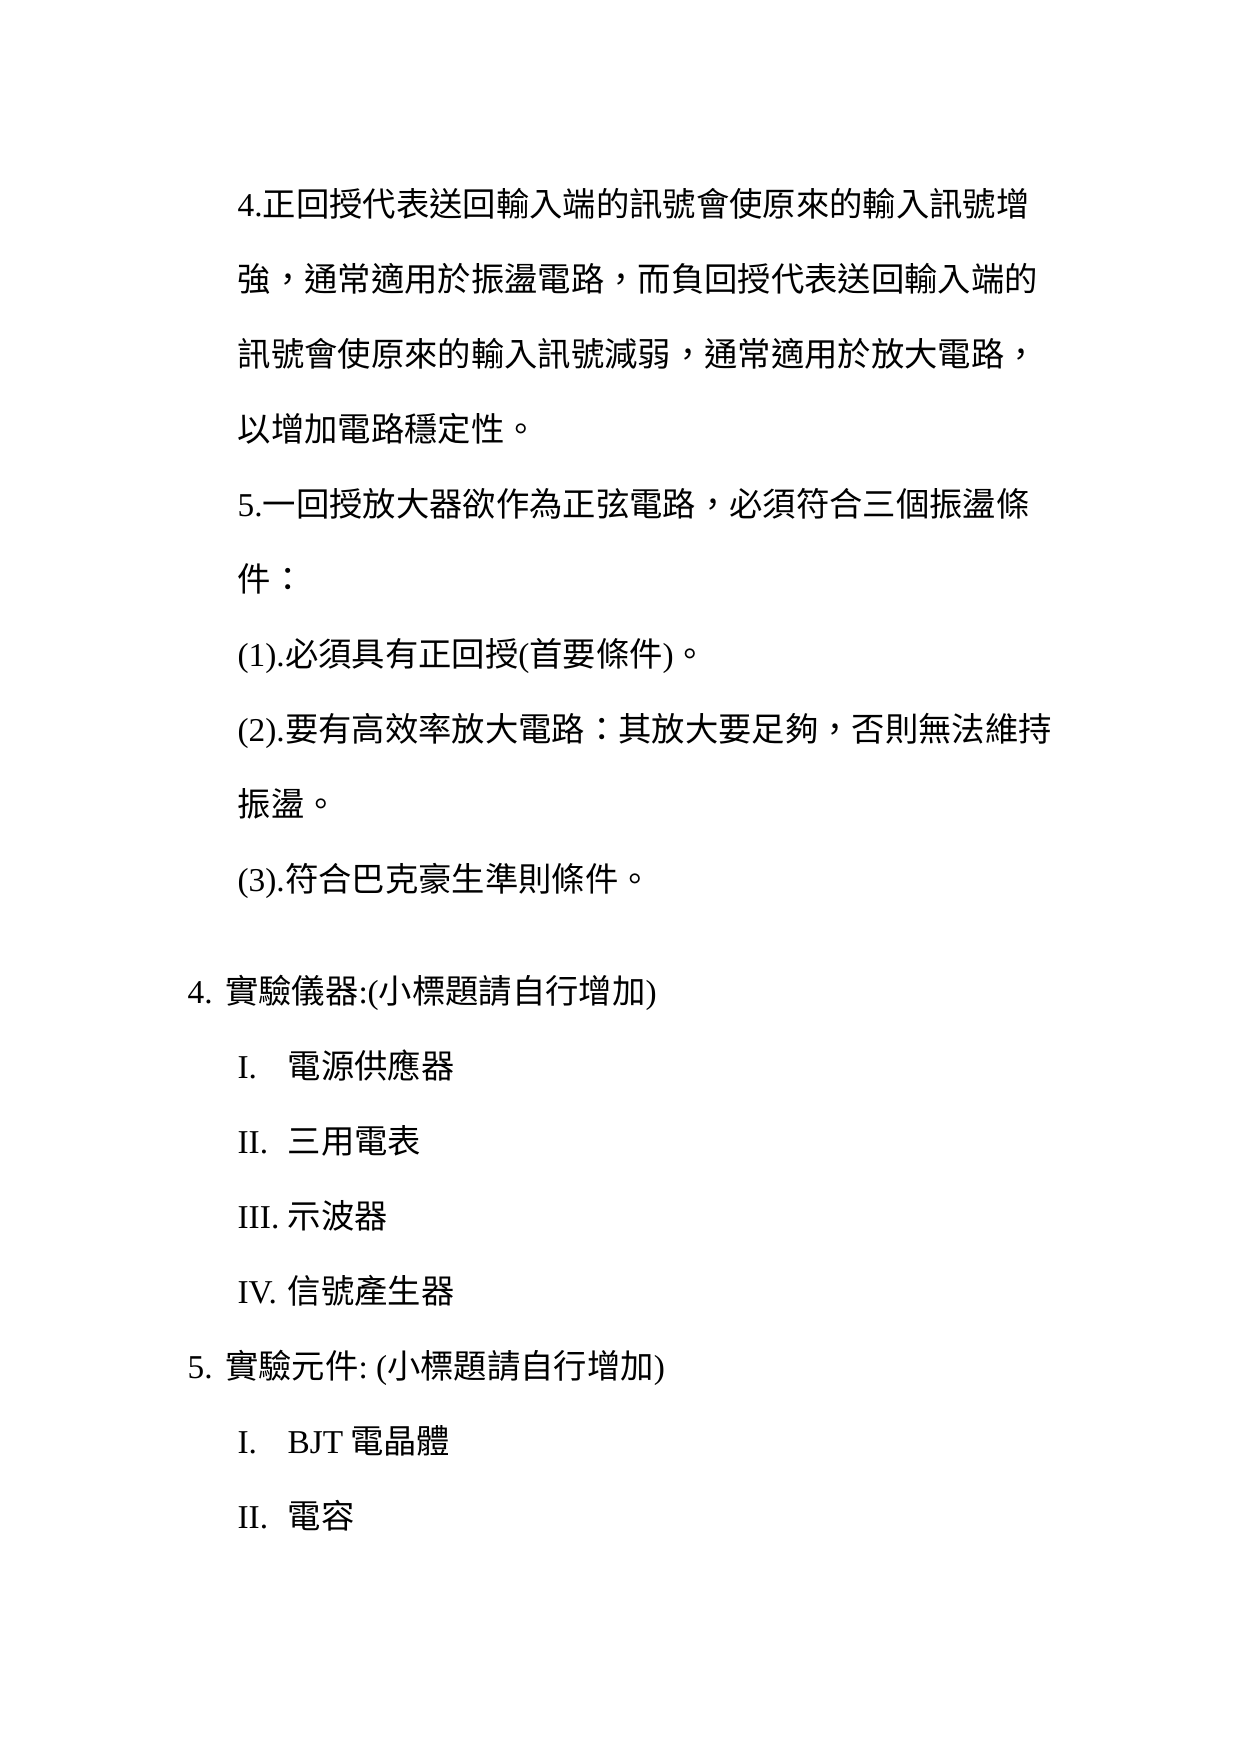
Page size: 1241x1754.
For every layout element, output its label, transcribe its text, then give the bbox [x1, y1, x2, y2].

list 信號產生器 [237, 1252, 1053, 1327]
text 4.正回授代表送回輸入端的訊號會使原來的輸入訊號增強，通常適用於振盪電路，而負回授代表送回輸入端的訊號會使原來的輸入訊號減弱，通常適用於放大電路，以增加電路穩定性。 [237, 164, 1053, 464]
text (1).必須具有正回授(首要條件)。 [237, 614, 1053, 689]
list 實驗儀器:(小標題請自行增加) [187, 952, 1053, 1027]
list 電源供應器 [237, 1027, 1053, 1102]
list 示波器 [237, 1177, 1053, 1252]
list 實驗元件: (小標題請自行增加) [187, 1327, 1053, 1402]
list 電容 [237, 1477, 1053, 1552]
list BJT電晶體 [237, 1402, 1053, 1477]
text (2).要有高效率放大電路：其放大要足夠，否則無法維持振盪。 [237, 689, 1053, 839]
list 三用電表 [237, 1102, 1053, 1177]
text (3).符合巴克豪生準則條件。 [237, 839, 1053, 952]
text 5.一回授放大器欲作為正弦電路，必須符合三個振盪條件： [237, 464, 1053, 614]
